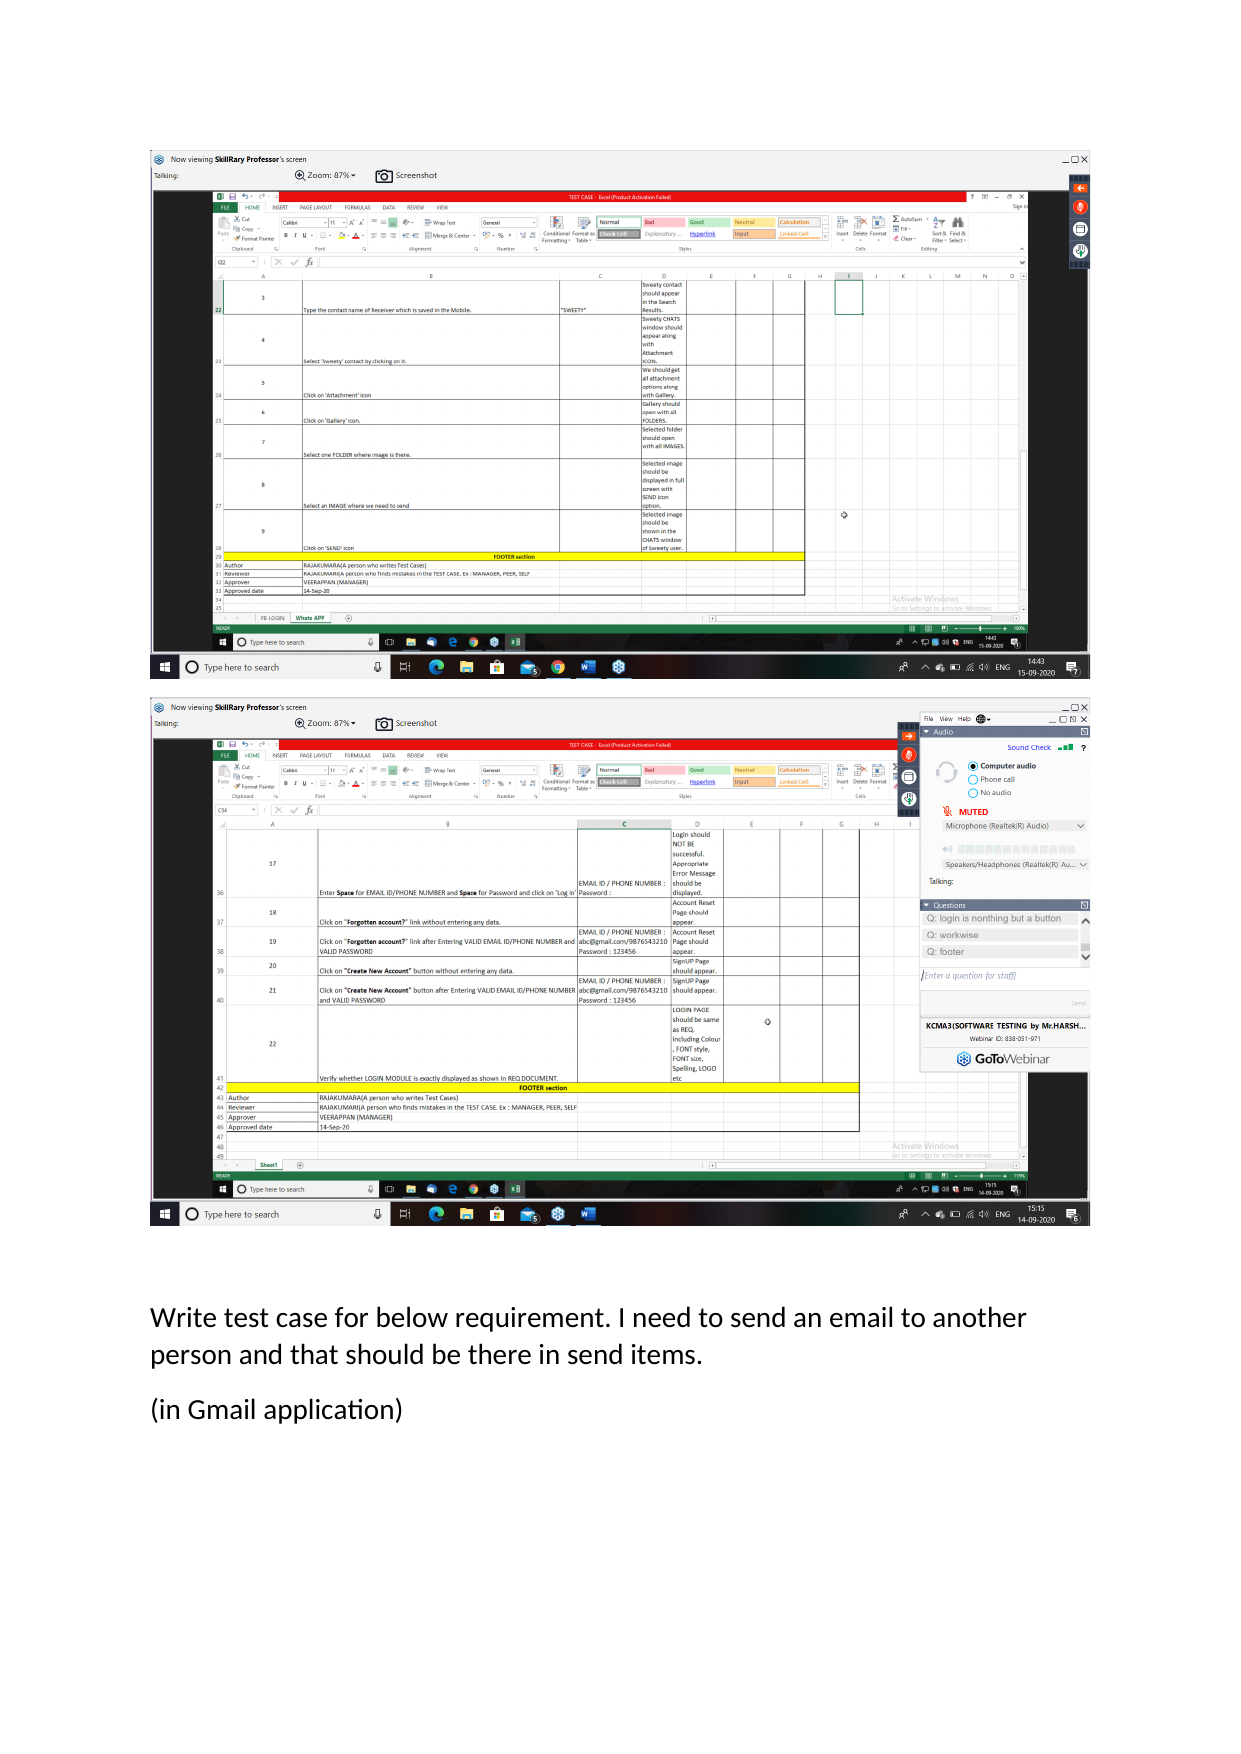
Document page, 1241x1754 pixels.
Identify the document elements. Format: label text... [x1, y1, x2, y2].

picture [150, 697, 1091, 1226]
text Write test case for below requirement. I need to send an email to another person and that should be there in send items. [150, 1299, 1090, 1372]
text (in Gmail application) [150, 1391, 1090, 1426]
picture [150, 150, 1091, 679]
